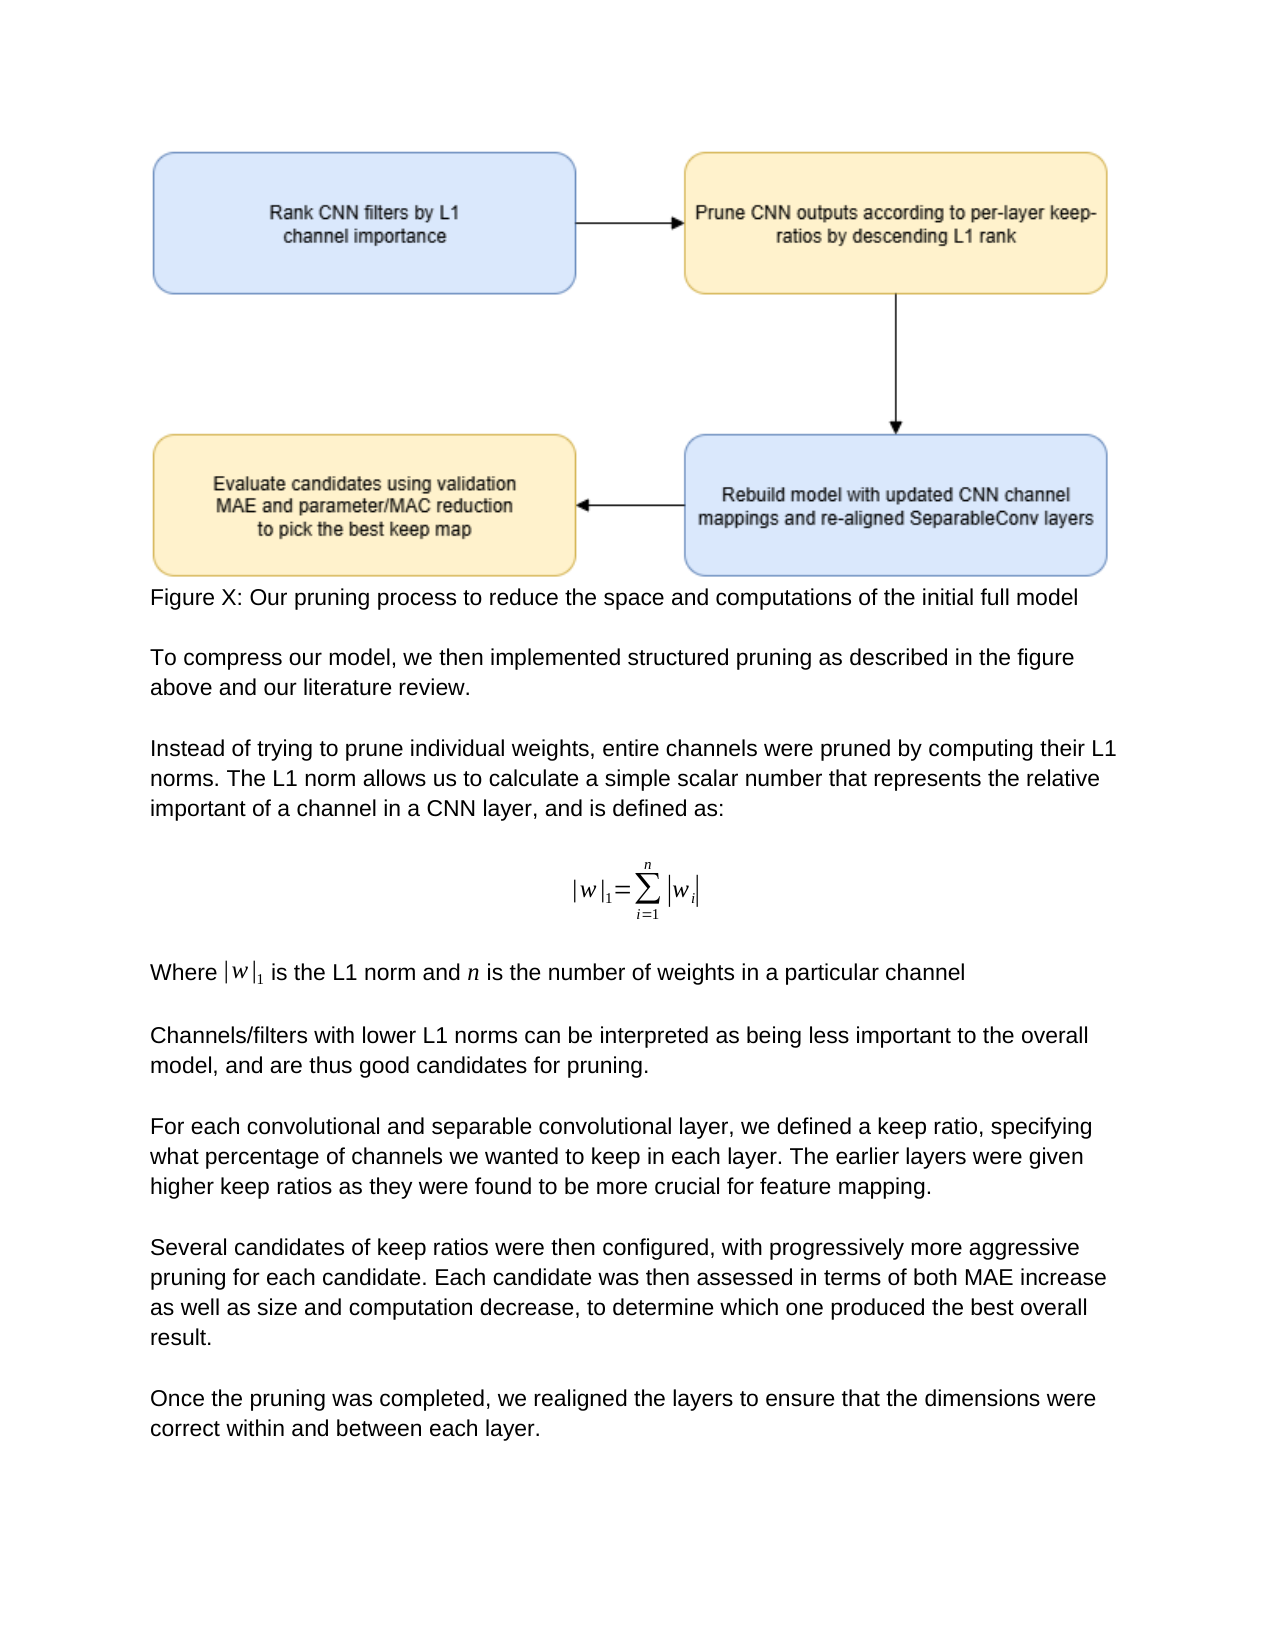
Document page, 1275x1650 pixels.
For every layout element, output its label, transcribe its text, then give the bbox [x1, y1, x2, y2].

picture [150, 150, 1111, 580]
text Where is the L1 norm and is the number of weights in a particular channel [150, 957, 1125, 988]
text Channels/filters with lower L1 norms can be interpreted as being less important to the overall model, and are thus good candidates for pruning. [150, 1022, 1125, 1079]
text For each convolutional and separable convolutional layer, we defined a keep ratio, specifying what percentage of channels we wanted to keep in each layer. The earlier layers were given higher keep ratios as they were found to be more crucial for feature mapping. [150, 1113, 1125, 1199]
text Instead of trying to prune individual weights, entire channels were pruned by computing their L1 norms. The L1 norm allows us to calculate a simple scalar number that represents the relative important of a channel in a CNN layer, and is defined as: [150, 734, 1125, 821]
text Once the pruning was completed, we realigned the layers to ensure that the dimensions were correct within and between each layer. [150, 1384, 1125, 1441]
text Several candidates of keep ratios were then configured, with progressively more aggressive pruning for each candidate. Each candidate was then assessed in terms of both MAE increase as well as size and computation decrease, to determine which one produced the best overall result. [150, 1233, 1125, 1351]
text To compress our model, we then implemented structured pruning as described in the figure above and our literature review. [150, 644, 1125, 700]
text Figure X: Our pruning process to reduce the space and computations of the initial full model [150, 583, 1125, 610]
